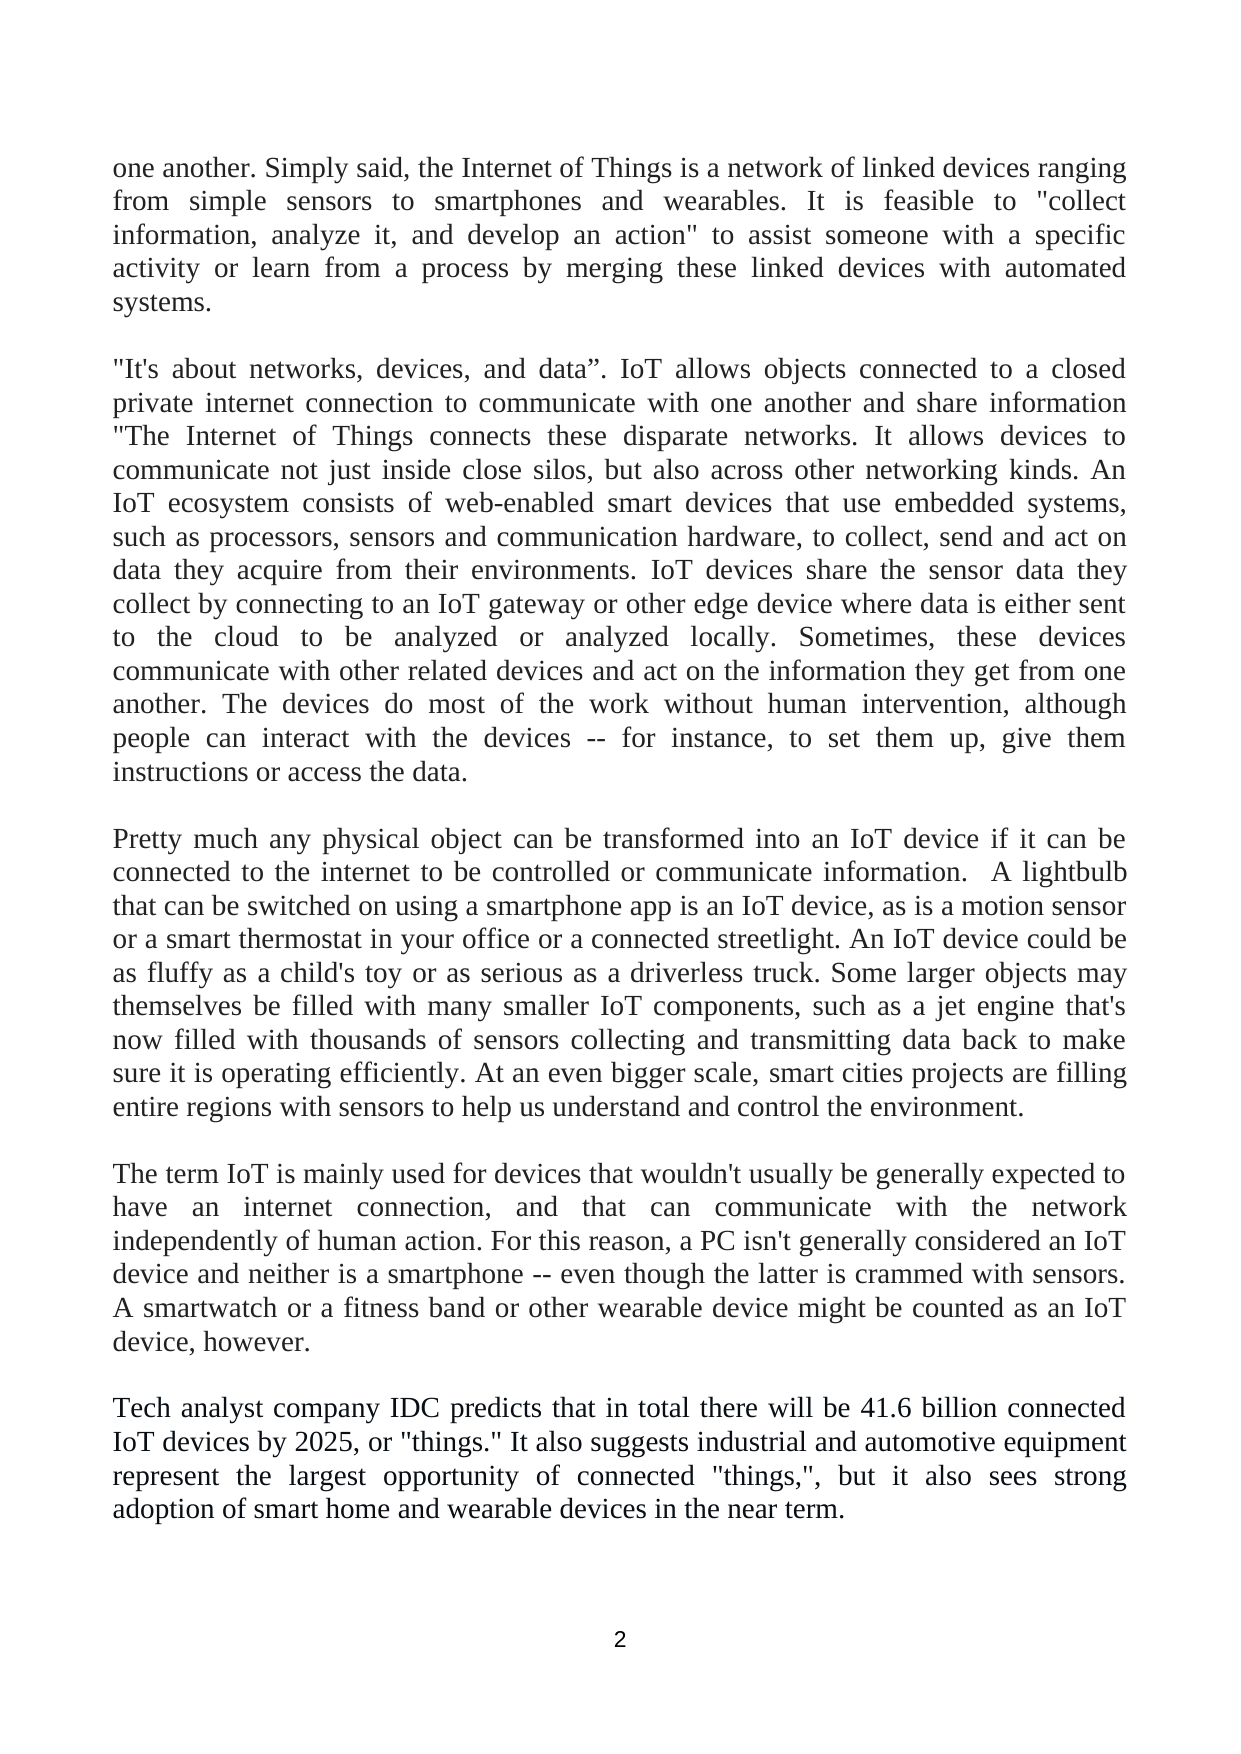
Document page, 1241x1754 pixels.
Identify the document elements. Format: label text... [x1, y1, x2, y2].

text "It's about networks, devices, and data”. IoT allows objects connected to a closed private internet connection to communicate with one another and share information "The Internet of Things connects these disparate networks. It allows devices to communicate not just inside close silos, but also across other networking kinds. An IoT ecosystem consists of web-enabled smart devices that use embedded systems, such as processors, sensors and communication hardware, to collect, send and act on data they acquire from their environments. IoT devices share the sensor data they collect by connecting to an IoT gateway or other edge device where data is either sent to the cloud to be analyzed or analyzed locally. Sometimes, these devices communicate with other related devices and act on the information they get from one another. The devices do most of the work without human intervention, although people can interact with the devices -- for instance, to set them up, give them instructions or access the data. [112, 351, 1128, 787]
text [112, 150, 1128, 318]
text Pretty much any physical object can be transformed into an IoT device if it can be connected to the internet to be controlled or communicate information. A lightbulb that can be switched on using a smartphone app is an IoT device, as is a motion sensor or a smart thermostat in your office or a connected streetlight. An IoT device could be as fluffy as a child's toy or as serious as a driverless truck. Some larger objects may themselves be filled with many smaller IoT components, such as a jet engine that's now filled with thousands of sensors collecting and transmitting data back to make sure it is operating efficiently. At an even bigger scale, smart cities projects are filling entire regions with sensors to help us understand and control the environment. [112, 821, 1128, 1123]
text The term IoT is mainly used for devices that wouldn't usually be generally expected to have an internet connection, and that can communicate with the network independently of human action. For this reason, a PC isn't generally considered an IoT device and neither is a smartphone -- even though the latter is crammed with sensors. A smartwatch or a fitness band or other wearable device might be counted as an IoT device, however. [112, 1156, 1128, 1357]
text Tech analyst company IDC predicts that in total there will be 41.6 billion connected IoT devices by 2025, or "things." It also suggests industrial and automotive equipment represent the largest opportunity of connected "things,", but it also sees strong adoption of smart home and wearable devices in the near term. [112, 1391, 1128, 1525]
